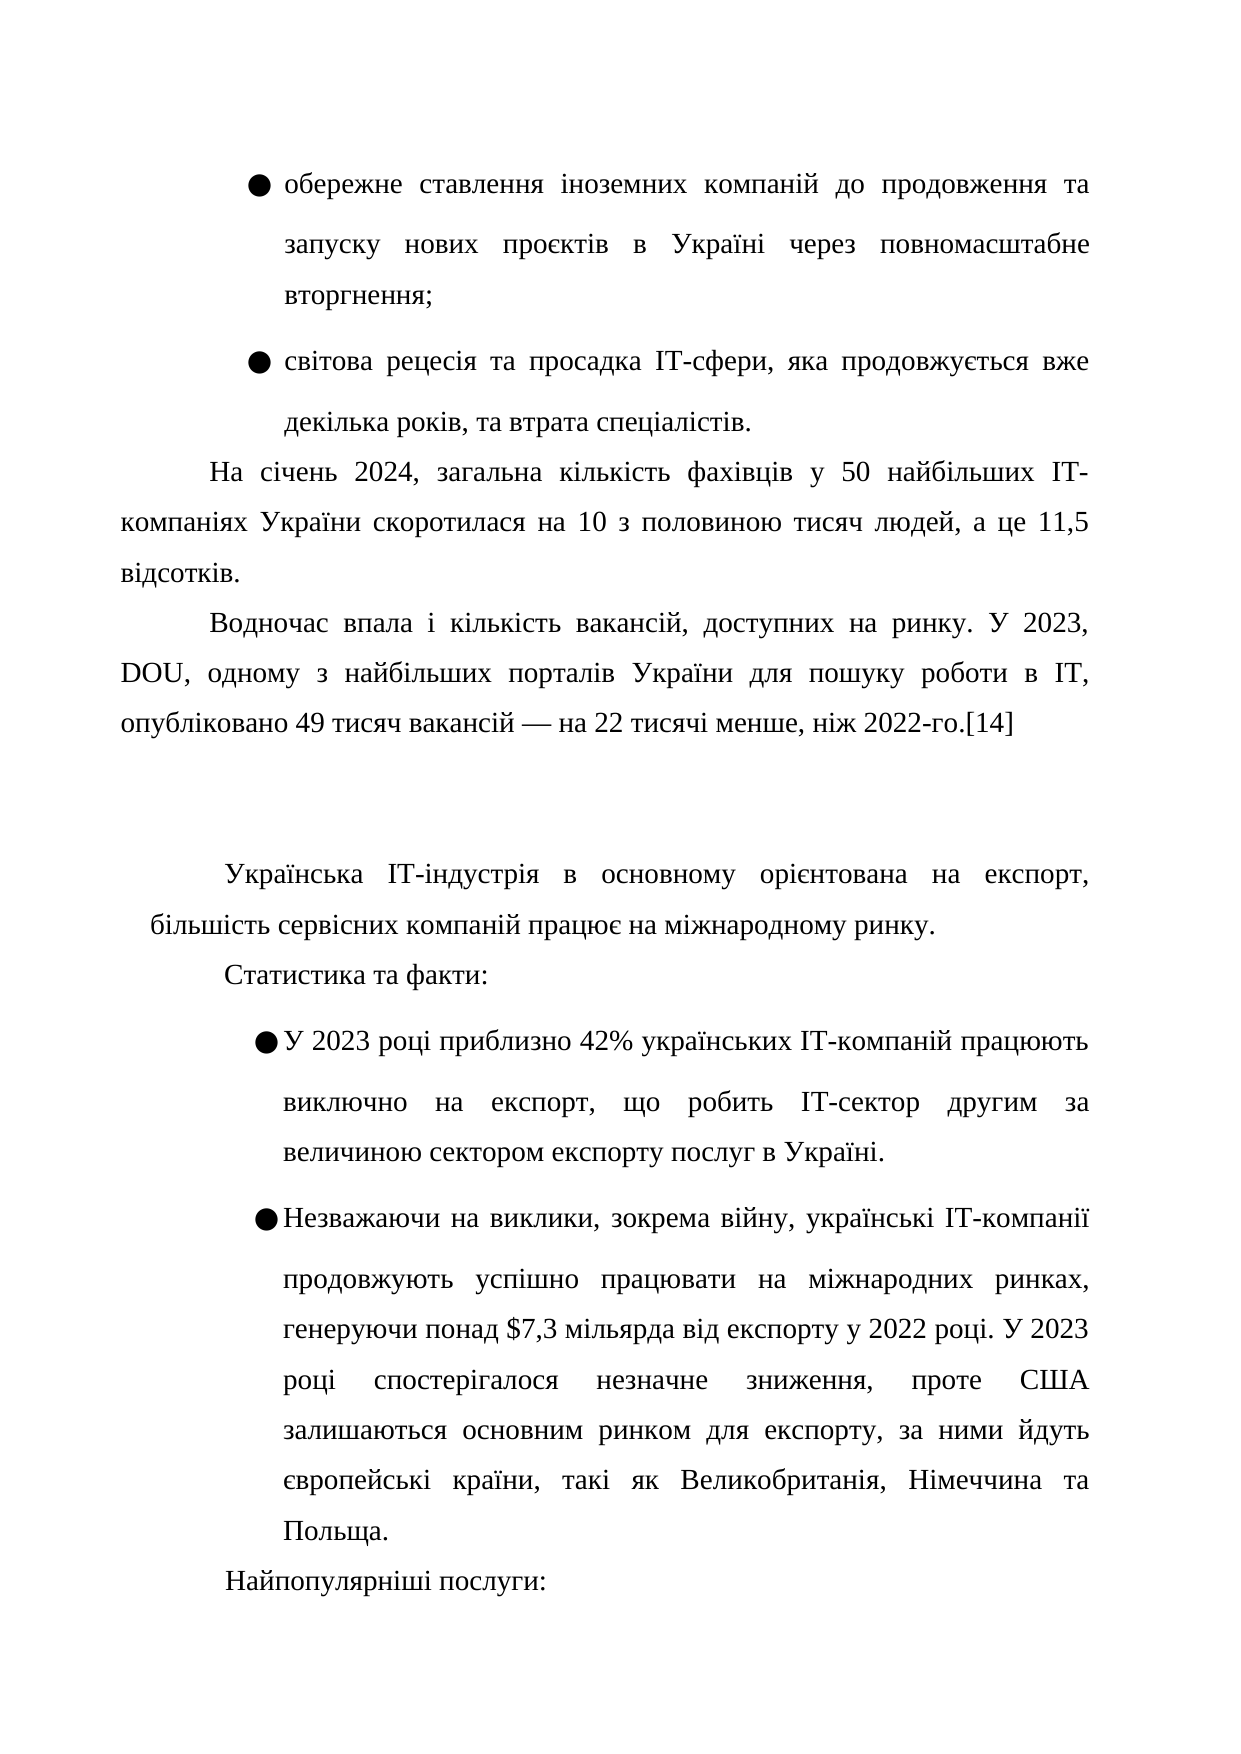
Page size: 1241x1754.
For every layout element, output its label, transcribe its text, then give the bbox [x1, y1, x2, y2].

list обережне ставлення іноземних компаній до продовження та запуску нових проєктів в Україні через повномасштабне вторгнення; [247, 150, 1090, 310]
text Водночас впала і кількість вакансій, доступних на ринку. У 2023, DOU, одному з найбільших порталів України для пошуку роботи в ІТ, опубліковано 49 тисяч вакансій — на 22 тисячі менше, ніж 2022-го.[14] [120, 605, 1090, 739]
text Статистика та факти: [150, 957, 1090, 991]
list Незважаючи на виклики, зокрема війну, українські ІТ-компанії продовжують успішно працювати на міжнародних ринках, генеруючи понад $7,3 мільярда від експорту у 2022 році. У 2023 році спостерігалося незначне зниження, проте США залишаються основним ринком для експорту, за ними йдуть європейські країни, такі як Великобританія, Німеччина та Польща. [253, 1185, 1090, 1546]
text Українська ІТ-індустрія в основному орієнтована на експорт, більшість сервісних компаній працює на міжнародному ринку. [150, 857, 1090, 940]
list світова рецесія та просадка ІТ-сфери, яка продовжується вже декілька років, та втрата спеціалістів. [247, 327, 1090, 437]
text На січень 2024, загальна кількість фахівців у 50 найбільших IT-компаніях України скоротилася на 10 з половиною тисяч людей, а це 11,5 відсотків. [120, 454, 1090, 588]
text Найпопулярніші послуги: [225, 1563, 1090, 1597]
list У 2023 році приблизно 42% українських ІТ-компаній працюють виключно на експорт, що робить ІТ-сектор другим за величиною сектором експорту послуг в Україні. [253, 1007, 1090, 1168]
